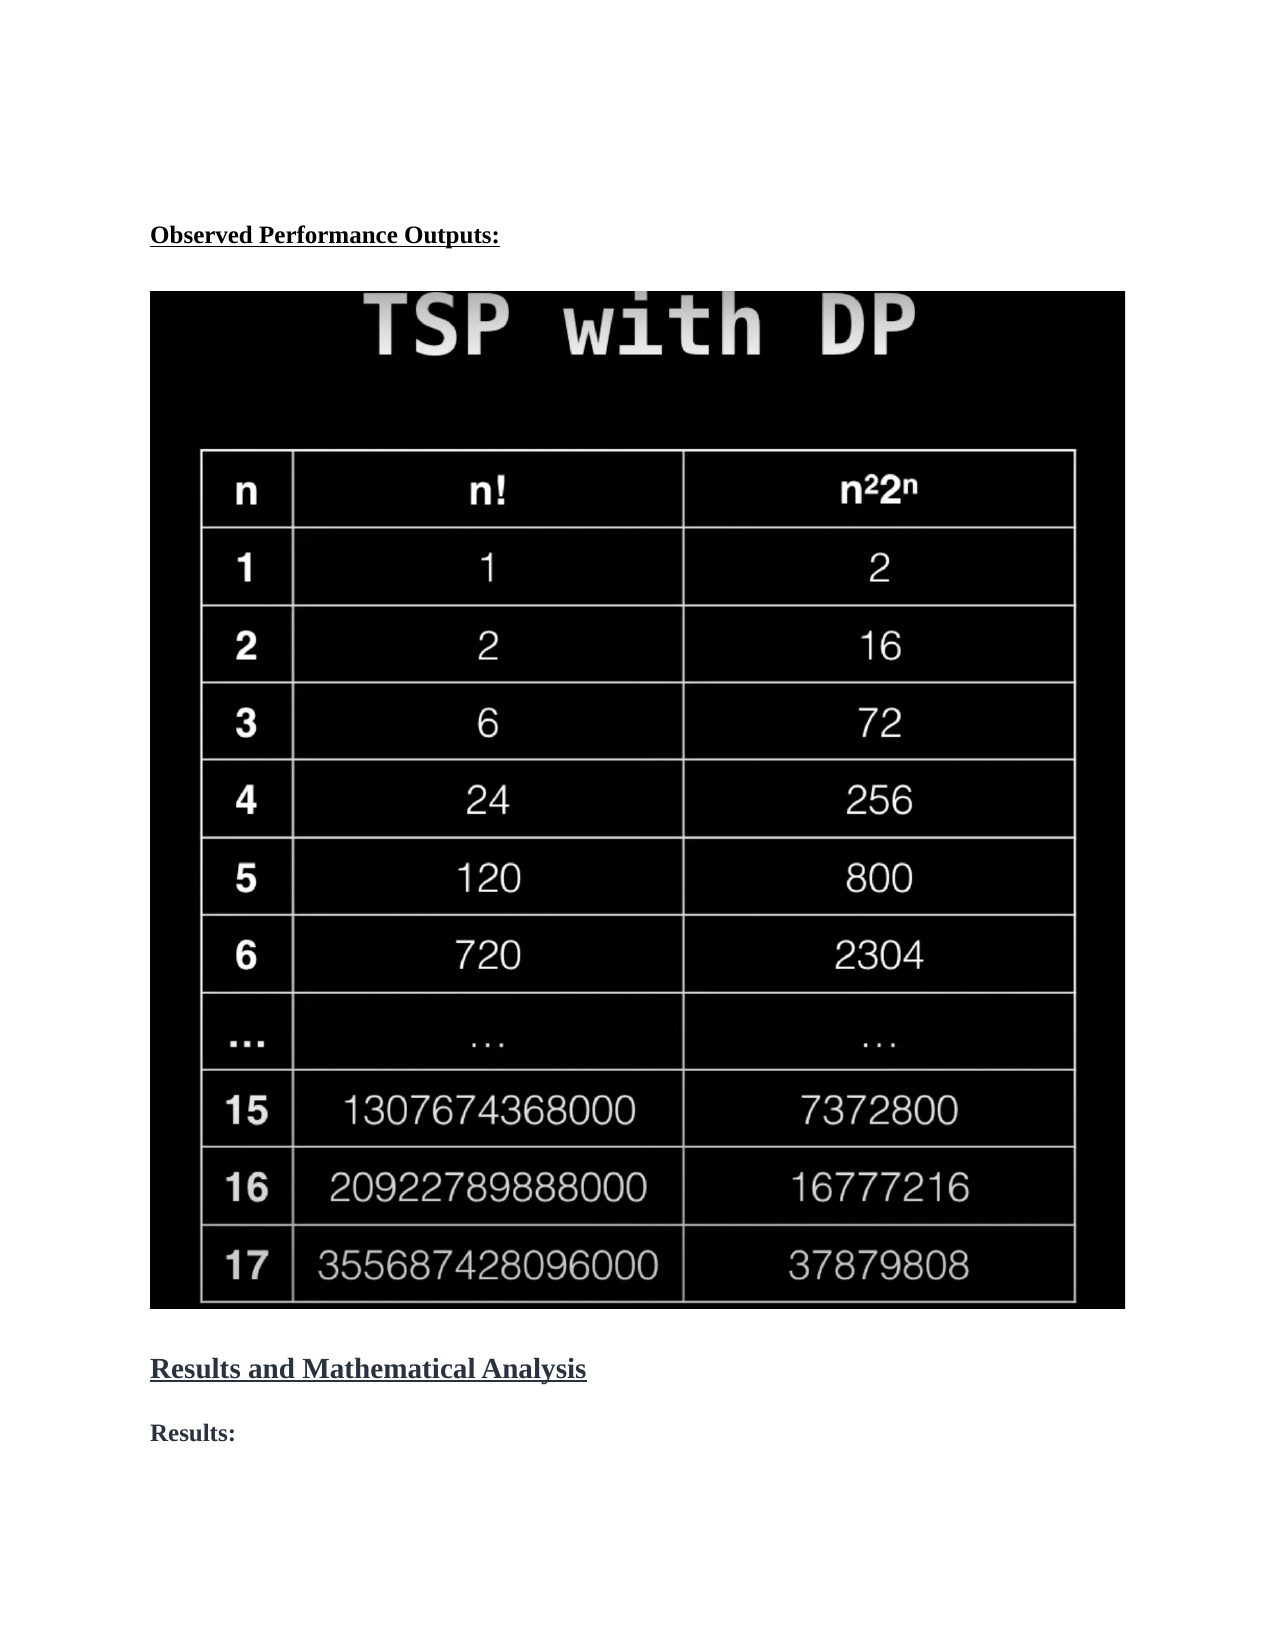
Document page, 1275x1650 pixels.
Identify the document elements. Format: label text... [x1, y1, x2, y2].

text Observed Performance Outputs: [150, 221, 1125, 249]
text Results and Mathematical Analysis [150, 1351, 1125, 1384]
text Results: [150, 1418, 1125, 1447]
picture [150, 291, 1125, 1309]
